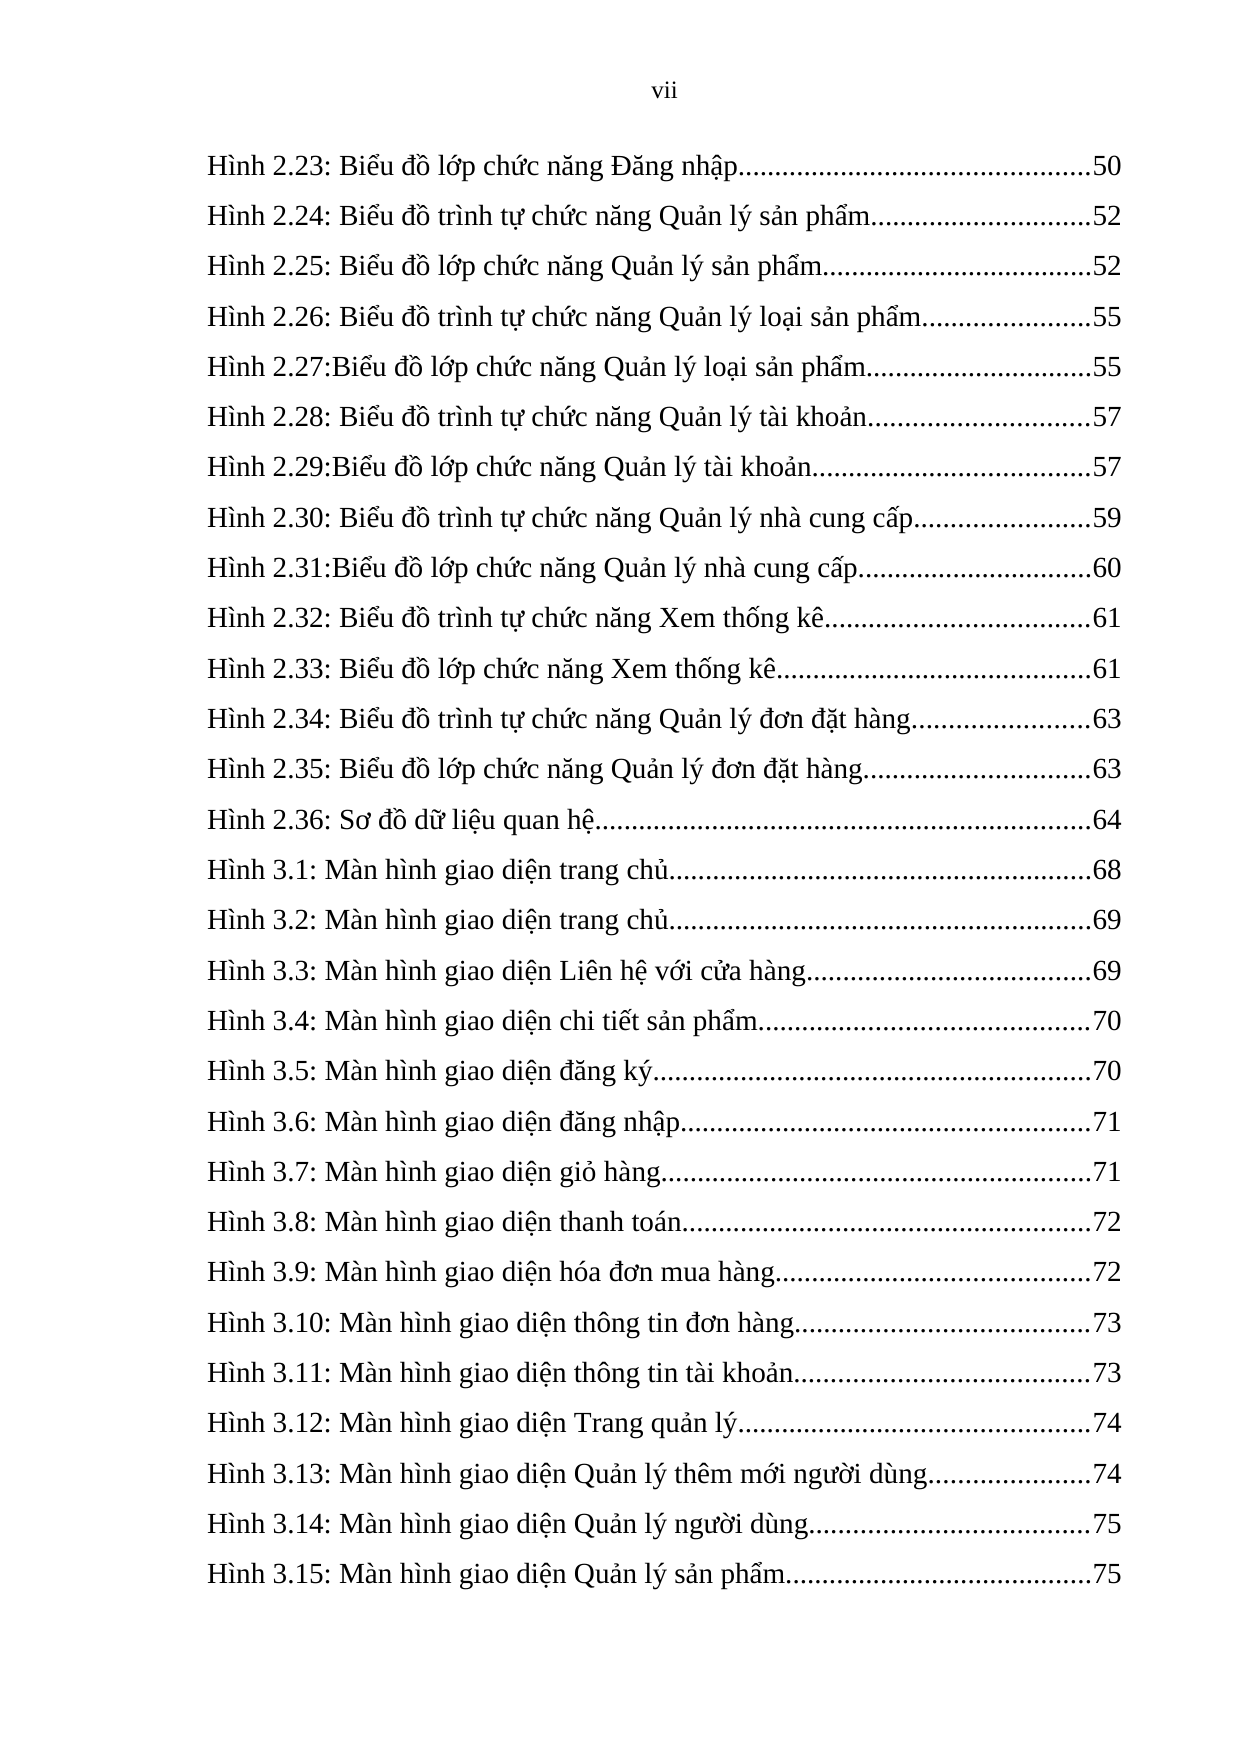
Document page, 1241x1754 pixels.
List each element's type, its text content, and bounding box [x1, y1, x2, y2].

text Hình 3.1: Màn hình giao diện trang chủ 68 [207, 852, 1122, 886]
text Hình 2.24: Biểu đồ trình tự chức năng Quản lý sản phẩm 52 [207, 198, 1122, 232]
text Hình 3.2: Màn hình giao diện trang chủ 69 [207, 902, 1122, 936]
text Hình 3.12: Màn hình giao diện Trang quản lý 74 [207, 1406, 1122, 1439]
text Hình 2.31:Biểu đồ lớp chức năng Quản lý nhà cung cấp 60 [207, 550, 1122, 584]
text Hình 3.14: Màn hình giao diện Quản lý người dùng 75 [207, 1506, 1122, 1540]
text Hình 2.26: Biểu đồ trình tự chức năng Quản lý loại sản phẩm 55 [207, 299, 1122, 332]
text Hình 3.3: Màn hình giao diện Liên hệ với cửa hàng 69 [207, 953, 1122, 986]
text Hình 3.4: Màn hình giao diện chi tiết sản phẩm 70 [207, 1003, 1122, 1037]
text Hình 2.32: Biểu đồ trình tự chức năng Xem thống kê 61 [207, 601, 1122, 634]
text Hình 2.36: Sơ đồ dữ liệu quan hệ 64 [207, 802, 1122, 835]
text Hình 3.6: Màn hình giao diện đăng nhập 71 [207, 1104, 1122, 1137]
text Hình 3.13: Màn hình giao diện Quản lý thêm mới người dùng 74 [207, 1456, 1122, 1489]
text Hình 3.8: Màn hình giao diện thanh toán 72 [207, 1204, 1122, 1238]
text Hình 2.28: Biểu đồ trình tự chức năng Quản lý tài khoản 57 [207, 399, 1122, 433]
text Hình 2.29:Biểu đồ lớp chức năng Quản lý tài khoản 57 [207, 449, 1122, 483]
text Hình 3.5: Màn hình giao diện đăng ký 70 [207, 1053, 1122, 1087]
text Hình 2.30: Biểu đồ trình tự chức năng Quản lý nhà cung cấp 59 [207, 500, 1122, 533]
text Hình 3.11: Màn hình giao diện thông tin tài khoản 73 [207, 1355, 1122, 1389]
text Hình 3.7: Màn hình giao diện giỏ hàng 71 [207, 1154, 1122, 1187]
text Hình 2.35: Biểu đồ lớp chức năng Quản lý đơn đặt hàng 63 [207, 751, 1122, 785]
text Hình 2.23: Biểu đồ lớp chức năng Đăng nhập 50 [207, 148, 1122, 181]
text Hình 3.9: Màn hình giao diện hóa đơn mua hàng 72 [207, 1254, 1122, 1288]
text Hình 2.34: Biểu đồ trình tự chức năng Quản lý đơn đặt hàng 63 [207, 701, 1122, 735]
text Hình 3.15: Màn hình giao diện Quản lý sản phẩm 75 [207, 1556, 1122, 1590]
text Hình 3.10: Màn hình giao diện thông tin đơn hàng 73 [207, 1305, 1122, 1338]
text Hình 2.33: Biểu đồ lớp chức năng Xem thống kê 61 [207, 651, 1122, 684]
text Hình 2.25: Biểu đồ lớp chức năng Quản lý sản phẩm 52 [207, 248, 1122, 282]
text Hình 2.27:Biểu đồ lớp chức năng Quản lý loại sản phẩm 55 [207, 349, 1122, 382]
